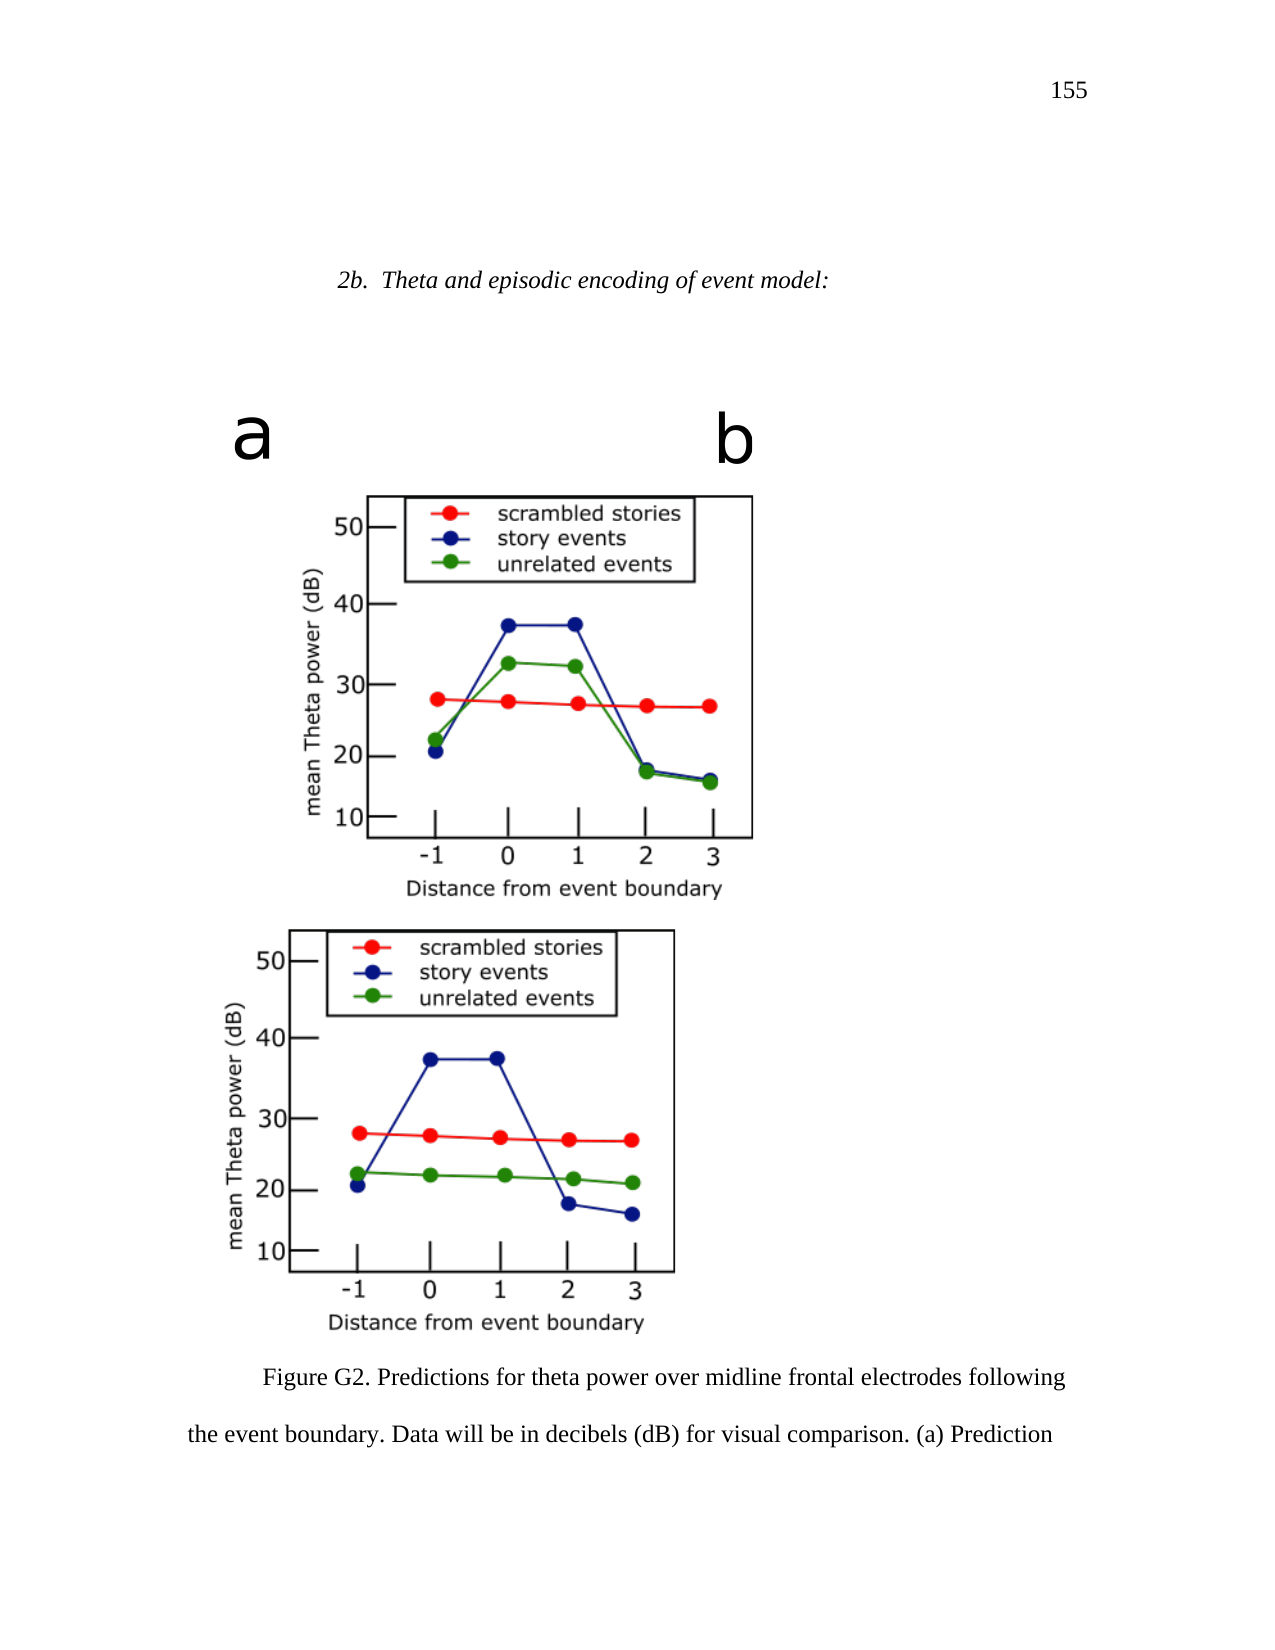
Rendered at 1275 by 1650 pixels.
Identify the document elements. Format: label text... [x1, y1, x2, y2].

text 2b. Theta and episodic encoding of event model: [262, 265, 1087, 294]
picture [718, 411, 753, 465]
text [187, 1362, 1087, 1448]
picture [206, 928, 675, 1334]
picture [234, 412, 270, 464]
picture [281, 495, 754, 900]
